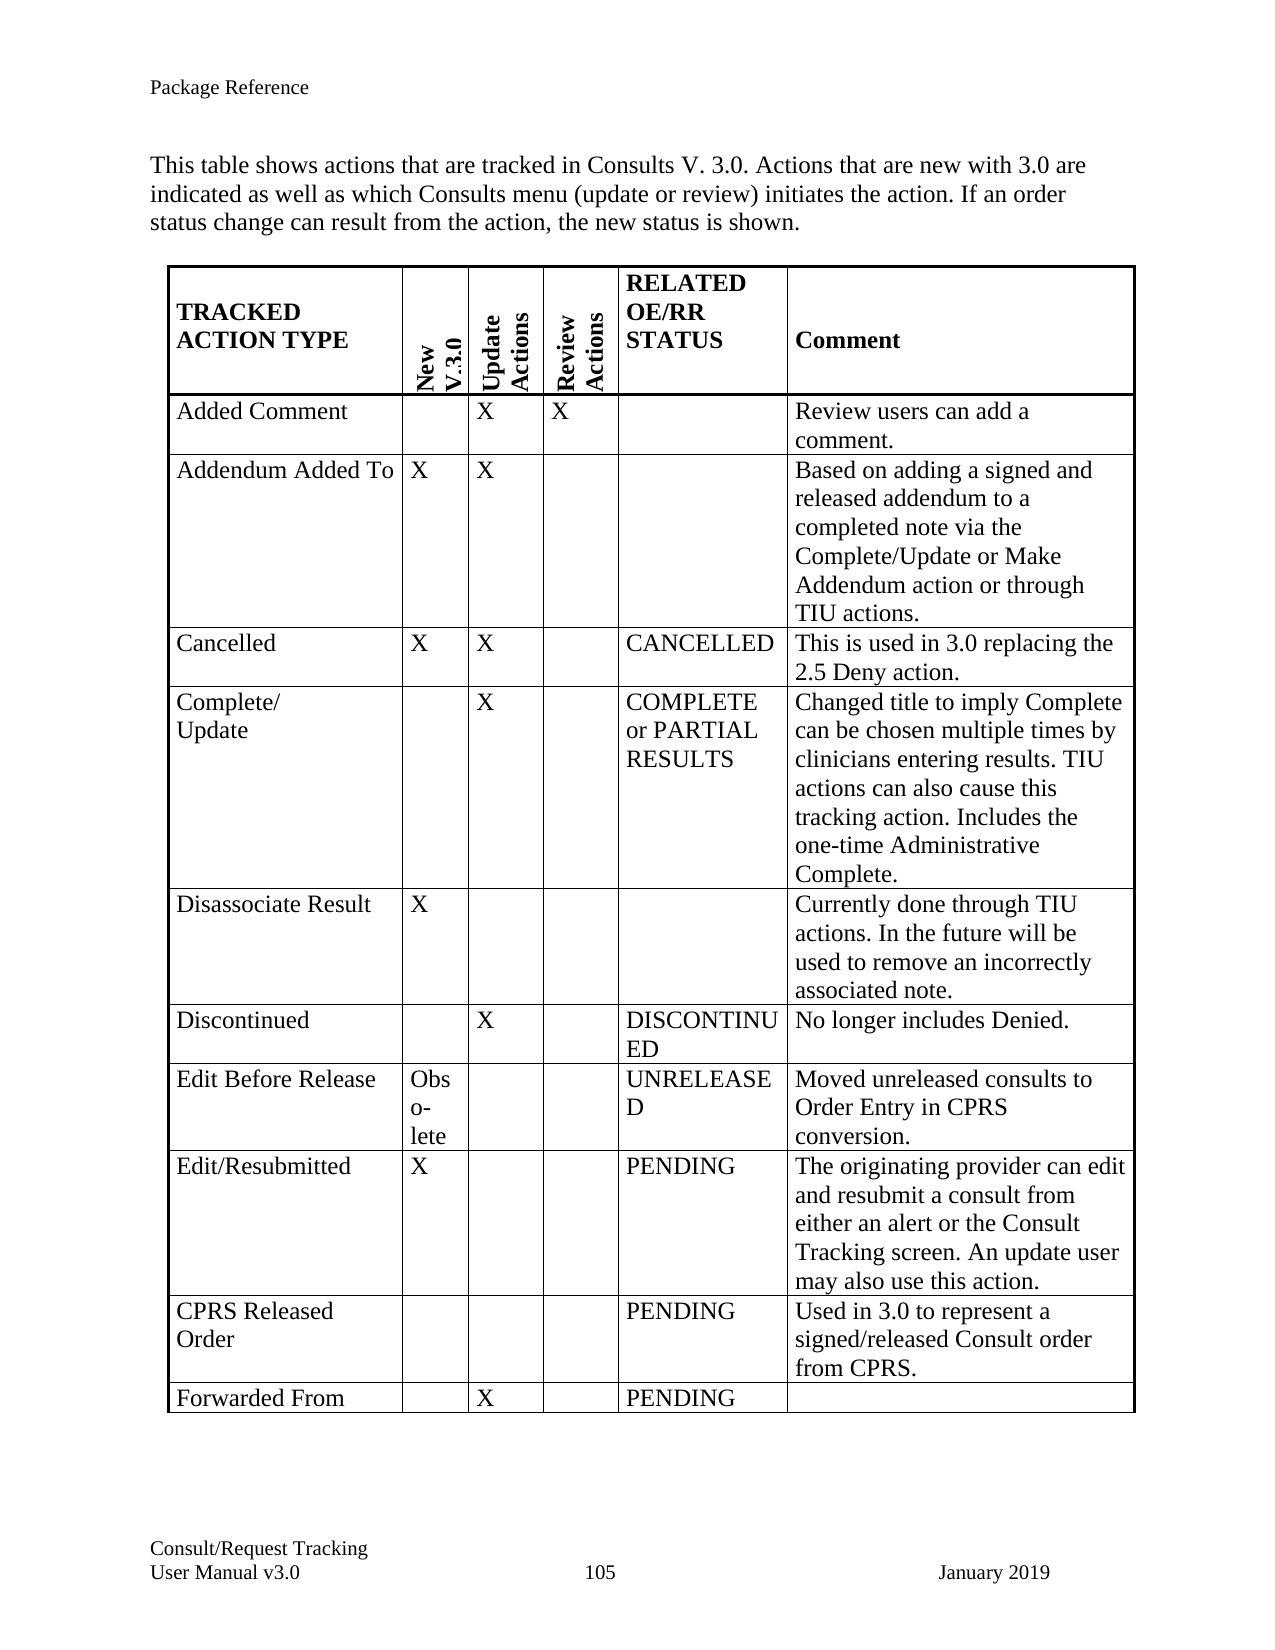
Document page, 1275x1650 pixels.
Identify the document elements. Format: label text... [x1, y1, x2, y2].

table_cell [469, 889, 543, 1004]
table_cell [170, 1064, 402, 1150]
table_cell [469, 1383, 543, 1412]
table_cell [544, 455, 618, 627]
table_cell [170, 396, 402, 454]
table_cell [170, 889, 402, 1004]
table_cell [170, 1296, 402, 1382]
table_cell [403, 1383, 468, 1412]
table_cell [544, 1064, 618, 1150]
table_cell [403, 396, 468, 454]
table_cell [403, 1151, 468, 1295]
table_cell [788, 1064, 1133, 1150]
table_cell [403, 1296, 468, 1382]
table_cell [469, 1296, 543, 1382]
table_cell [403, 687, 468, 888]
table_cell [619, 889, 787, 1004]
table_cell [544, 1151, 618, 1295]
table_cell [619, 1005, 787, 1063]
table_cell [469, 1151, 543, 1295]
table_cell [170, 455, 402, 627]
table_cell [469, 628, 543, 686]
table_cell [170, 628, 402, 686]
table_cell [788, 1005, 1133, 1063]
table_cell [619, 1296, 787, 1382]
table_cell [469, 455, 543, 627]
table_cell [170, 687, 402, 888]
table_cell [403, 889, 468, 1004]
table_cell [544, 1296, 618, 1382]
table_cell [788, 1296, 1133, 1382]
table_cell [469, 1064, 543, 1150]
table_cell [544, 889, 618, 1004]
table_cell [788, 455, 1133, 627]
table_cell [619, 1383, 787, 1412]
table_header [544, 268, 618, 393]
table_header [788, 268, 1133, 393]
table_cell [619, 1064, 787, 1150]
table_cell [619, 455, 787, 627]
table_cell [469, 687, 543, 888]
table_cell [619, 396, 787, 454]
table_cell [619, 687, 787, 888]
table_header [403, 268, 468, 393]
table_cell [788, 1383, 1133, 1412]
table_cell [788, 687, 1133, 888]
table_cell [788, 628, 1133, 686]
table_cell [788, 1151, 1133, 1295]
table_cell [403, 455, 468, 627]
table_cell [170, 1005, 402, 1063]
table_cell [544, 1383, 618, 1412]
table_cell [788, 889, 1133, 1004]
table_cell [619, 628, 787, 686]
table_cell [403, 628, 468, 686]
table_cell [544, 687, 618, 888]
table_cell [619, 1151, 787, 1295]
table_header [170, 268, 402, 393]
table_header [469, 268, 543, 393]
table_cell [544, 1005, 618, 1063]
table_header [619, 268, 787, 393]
text This table shows actions that are tracked in Consults V. 3.0. Actions that are new with 3.0 are indicated as well as which Consults menu (update or review) initiates the action. If an order status change can result from the action, the new status is shown. [150, 150, 1125, 236]
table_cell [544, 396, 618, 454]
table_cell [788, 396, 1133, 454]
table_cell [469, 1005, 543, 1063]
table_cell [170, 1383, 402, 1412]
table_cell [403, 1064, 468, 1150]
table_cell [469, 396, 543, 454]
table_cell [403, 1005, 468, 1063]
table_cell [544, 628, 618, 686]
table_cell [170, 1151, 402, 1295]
